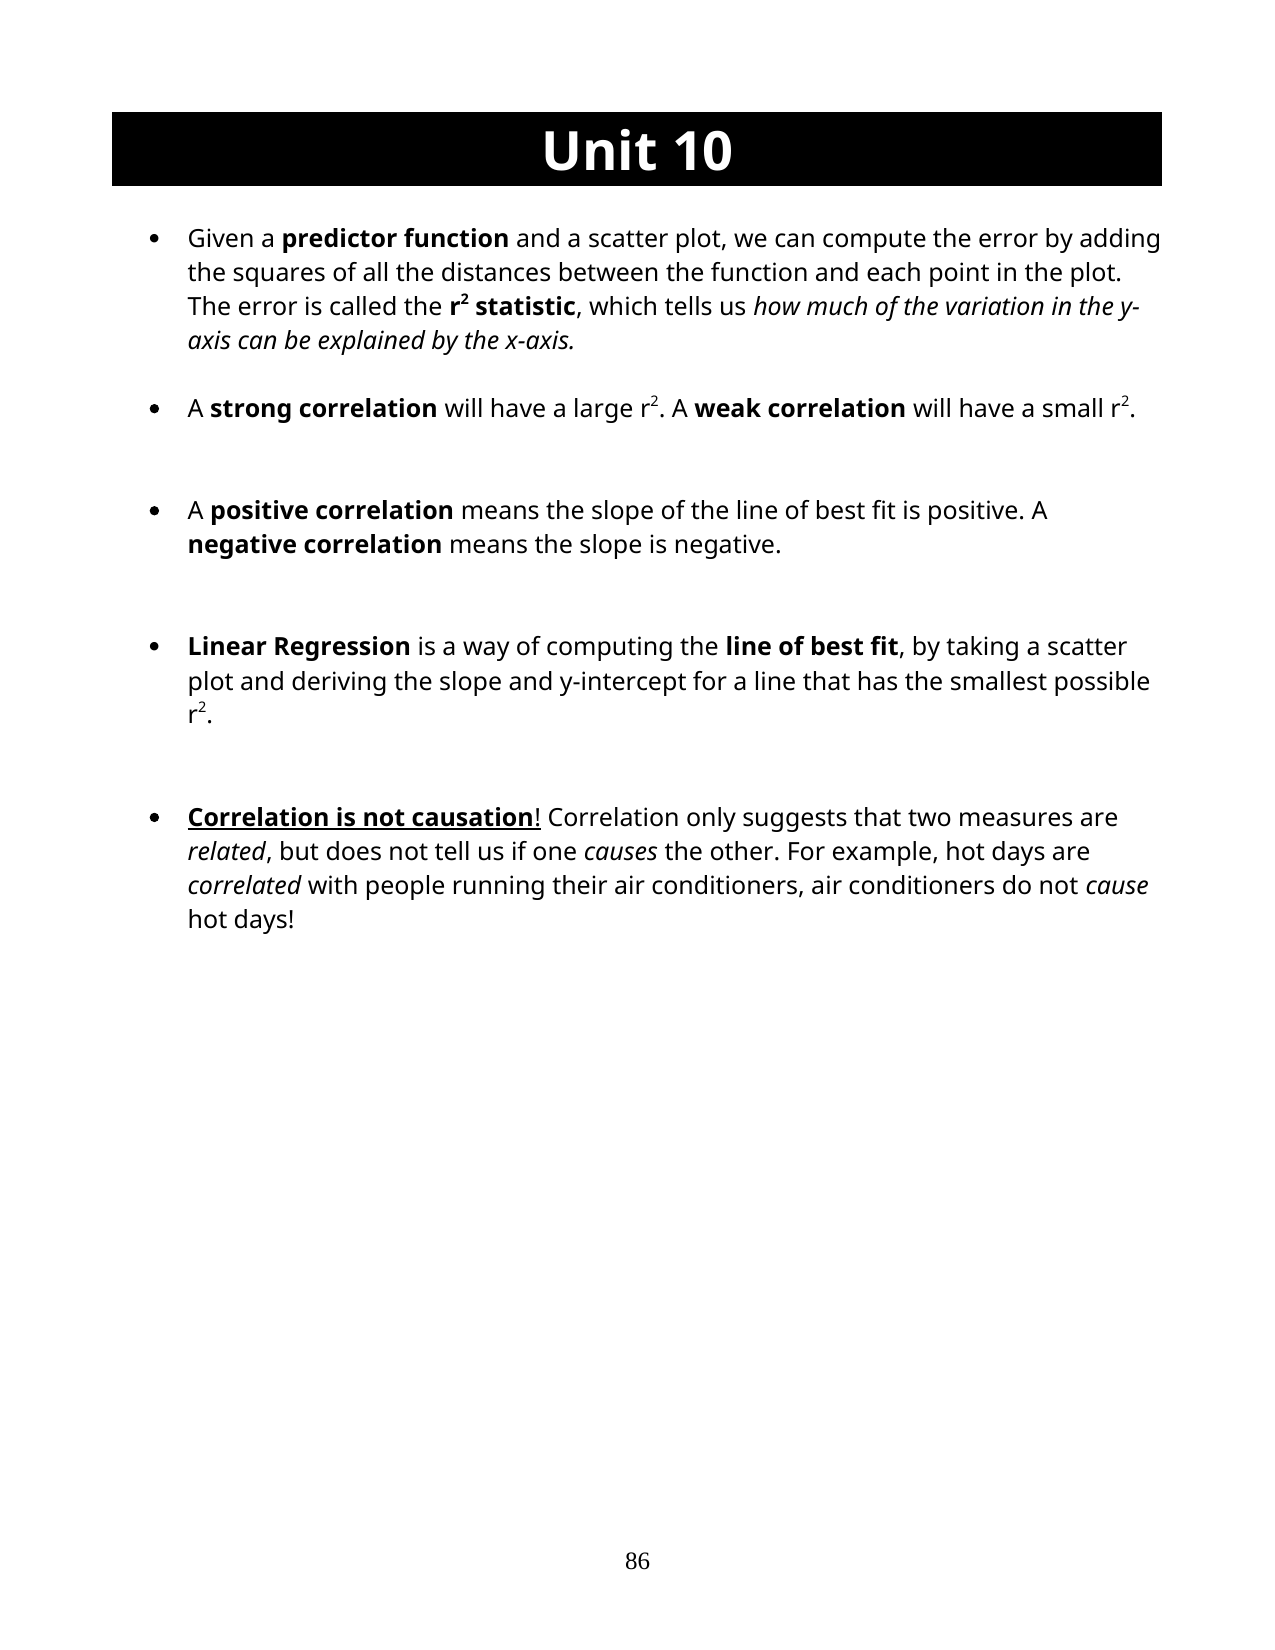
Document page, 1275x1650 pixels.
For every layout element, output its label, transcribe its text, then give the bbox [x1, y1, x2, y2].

subtitle Unit 10 [112, 112, 1162, 186]
list Linear Regression is a way of computing the line of best fit, by taking a scatter plot and deriving the slope and y-intercept for a line that has the smallest possible r2. [150, 629, 1162, 731]
list Given a predictor function and a scatter plot, we can compute the error by adding the squares of all the distances between the function and each point in the plot. The error is called the r2 statistic, which tells us how much of the variation in the y-axis can be explained by the x-axis. [150, 220, 1162, 357]
list Correlation is not causation! Correlation only suggests that two measures are related, but does not tell us if one causes the other. For example, hot days are correlated with people running their air conditioners, air conditioners do not cause hot days! [150, 799, 1162, 936]
list A strong correlation will have a large r2. A weak correlation will have a small r2. [150, 391, 1162, 425]
list A positive correlation means the slope of the line of best fit is positive. A negative correlation means the slope is negative. [150, 493, 1162, 561]
